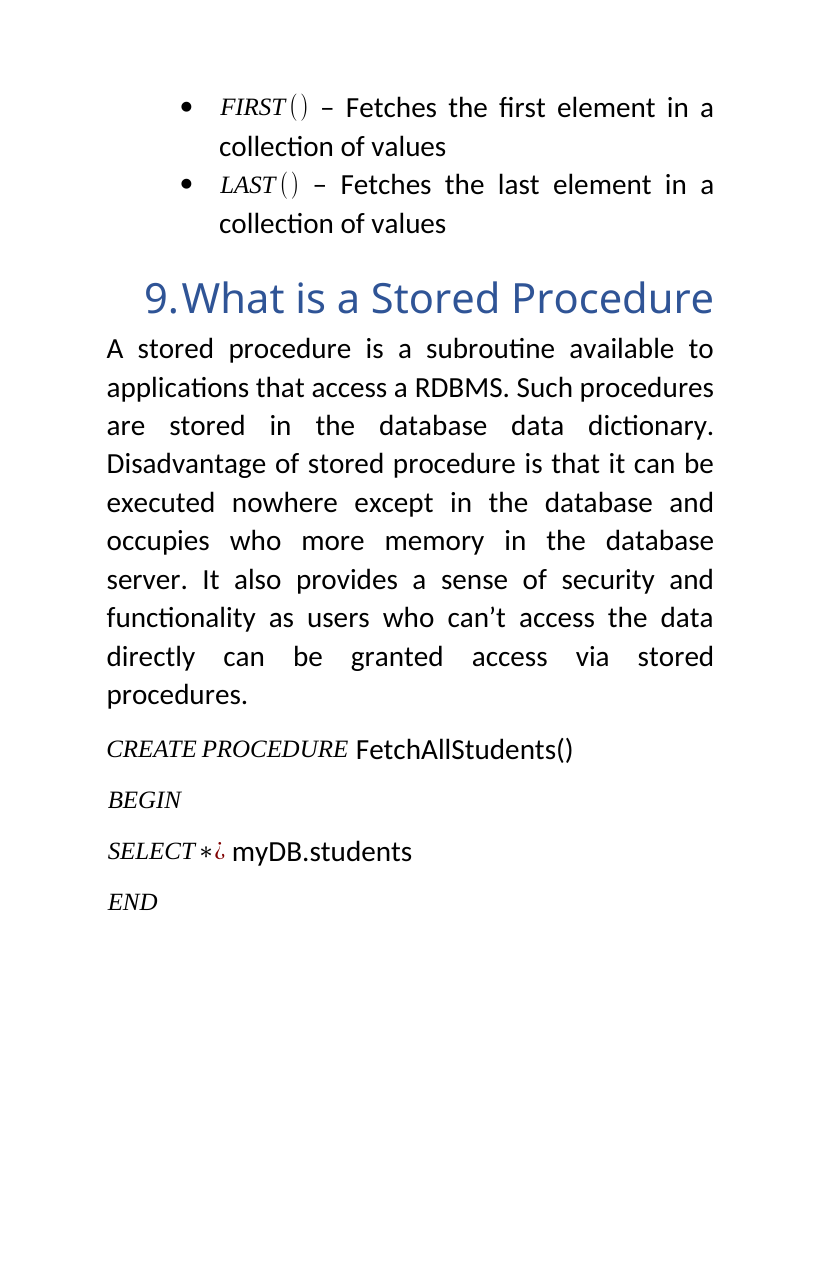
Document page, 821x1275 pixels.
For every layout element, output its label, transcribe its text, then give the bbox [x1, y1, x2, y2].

list – Fetches the first element in a collection of values [181, 89, 714, 163]
text myDB.students [106, 833, 714, 869]
text FetchAllStudents() [106, 731, 714, 767]
text A stored procedure is a subroutine available to applications that access a RDBMS. Such procedures are stored in the database data dictionary. Disadvantage of stored procedure is that it can be executed nowhere except in the database and occupies who more memory in the database server. It also provides a sense of security and functionality as users who can’t access the data directly can be granted access via stored procedures. [106, 330, 714, 712]
list – Fetches the last element in a collection of values [181, 166, 714, 241]
subtitle What is a Stored Procedure [144, 269, 714, 326]
